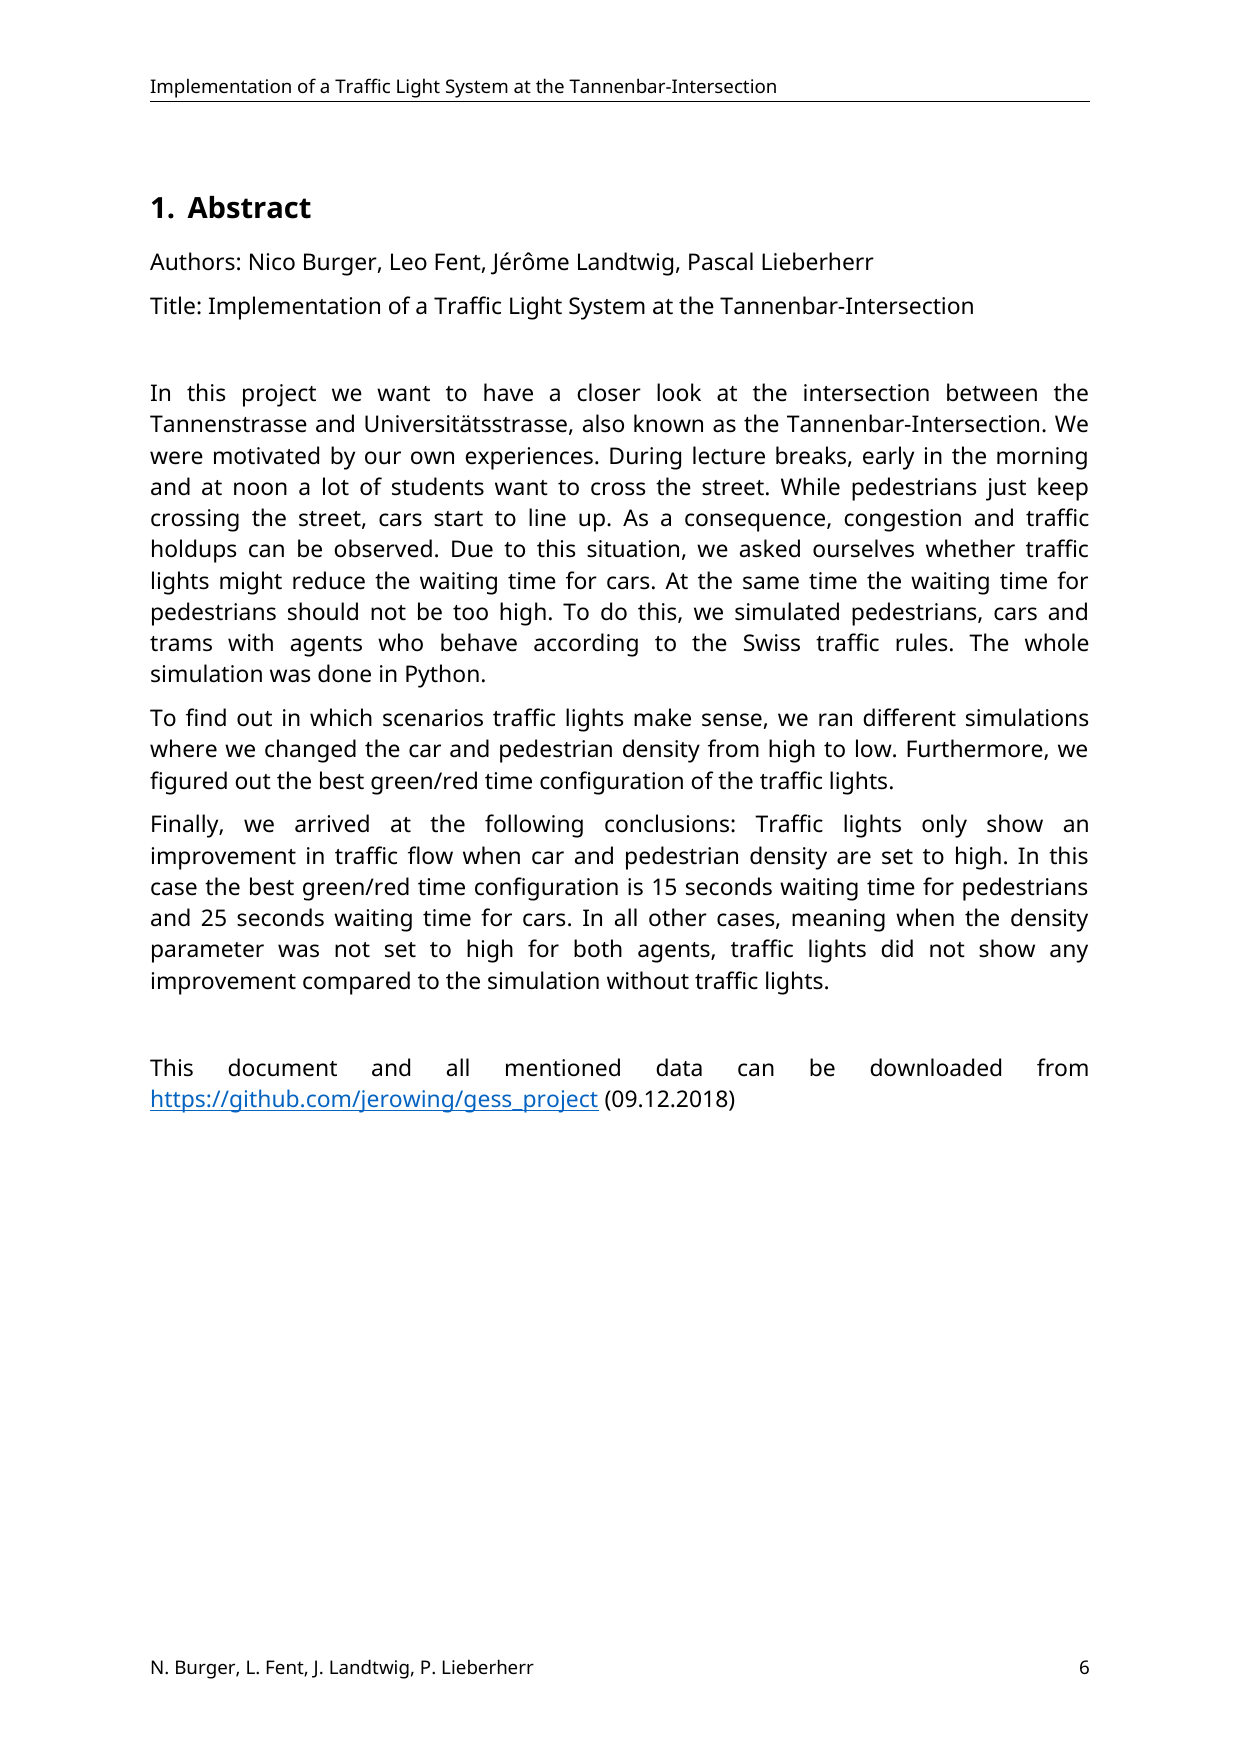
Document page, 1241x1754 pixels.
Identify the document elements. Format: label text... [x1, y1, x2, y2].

text To find out in which scenarios traffic lights make sense, we ran different simulations where we changed the car and pedestrian density from high to low. Furthermore, we figured out the best green/red time configuration of the traffic lights. [150, 702, 1090, 796]
text In this project we want to have a closer look at the intersection between the Tannenstrasse and Universitätsstrasse, also known as the Tannenbar-Intersection. We were motivated by our own experiences. During lecture breaks, early in the morning and at noon a lot of students want to cross the street. While pedestrians just keep crossing the street, cars start to line up. As a consequence, congestion and traffic holdups can be observed. Due to this situation, we asked ourselves whether traffic lights might reduce the waiting time for cars. At the same time the waiting time for pedestrians should not be too high. To do this, we simulated pedestrians, cars and trams with agents who behave according to the Swiss traffic rules. The whole simulation was done in Python. [150, 377, 1090, 690]
subtitle Abstract [150, 187, 1090, 227]
text Finally, we arrived at the following conclusions: Traffic lights only show an improvement in traffic flow when car and pedestrian density are set to high. In this case the best green/red time configuration is 15 seconds waiting time for pedestrians and 25 seconds waiting time for cars. In all other cases, meaning when the density parameter was not set to high for both agents, traffic lights did not show any improvement compared to the simulation without traffic lights. [150, 808, 1090, 996]
text Title: Implementation of a Traffic Light System at the Tannenbar-Intersection [150, 290, 1090, 321]
text This document and all mentioned data can be downloaded from https://github.com/jerowing/gess_project (09.12.2018) [150, 1052, 1090, 1115]
text Authors: Nico Burger, Leo Fent, Jérôme Landtwig, Pascal Lieberherr [150, 246, 1090, 277]
